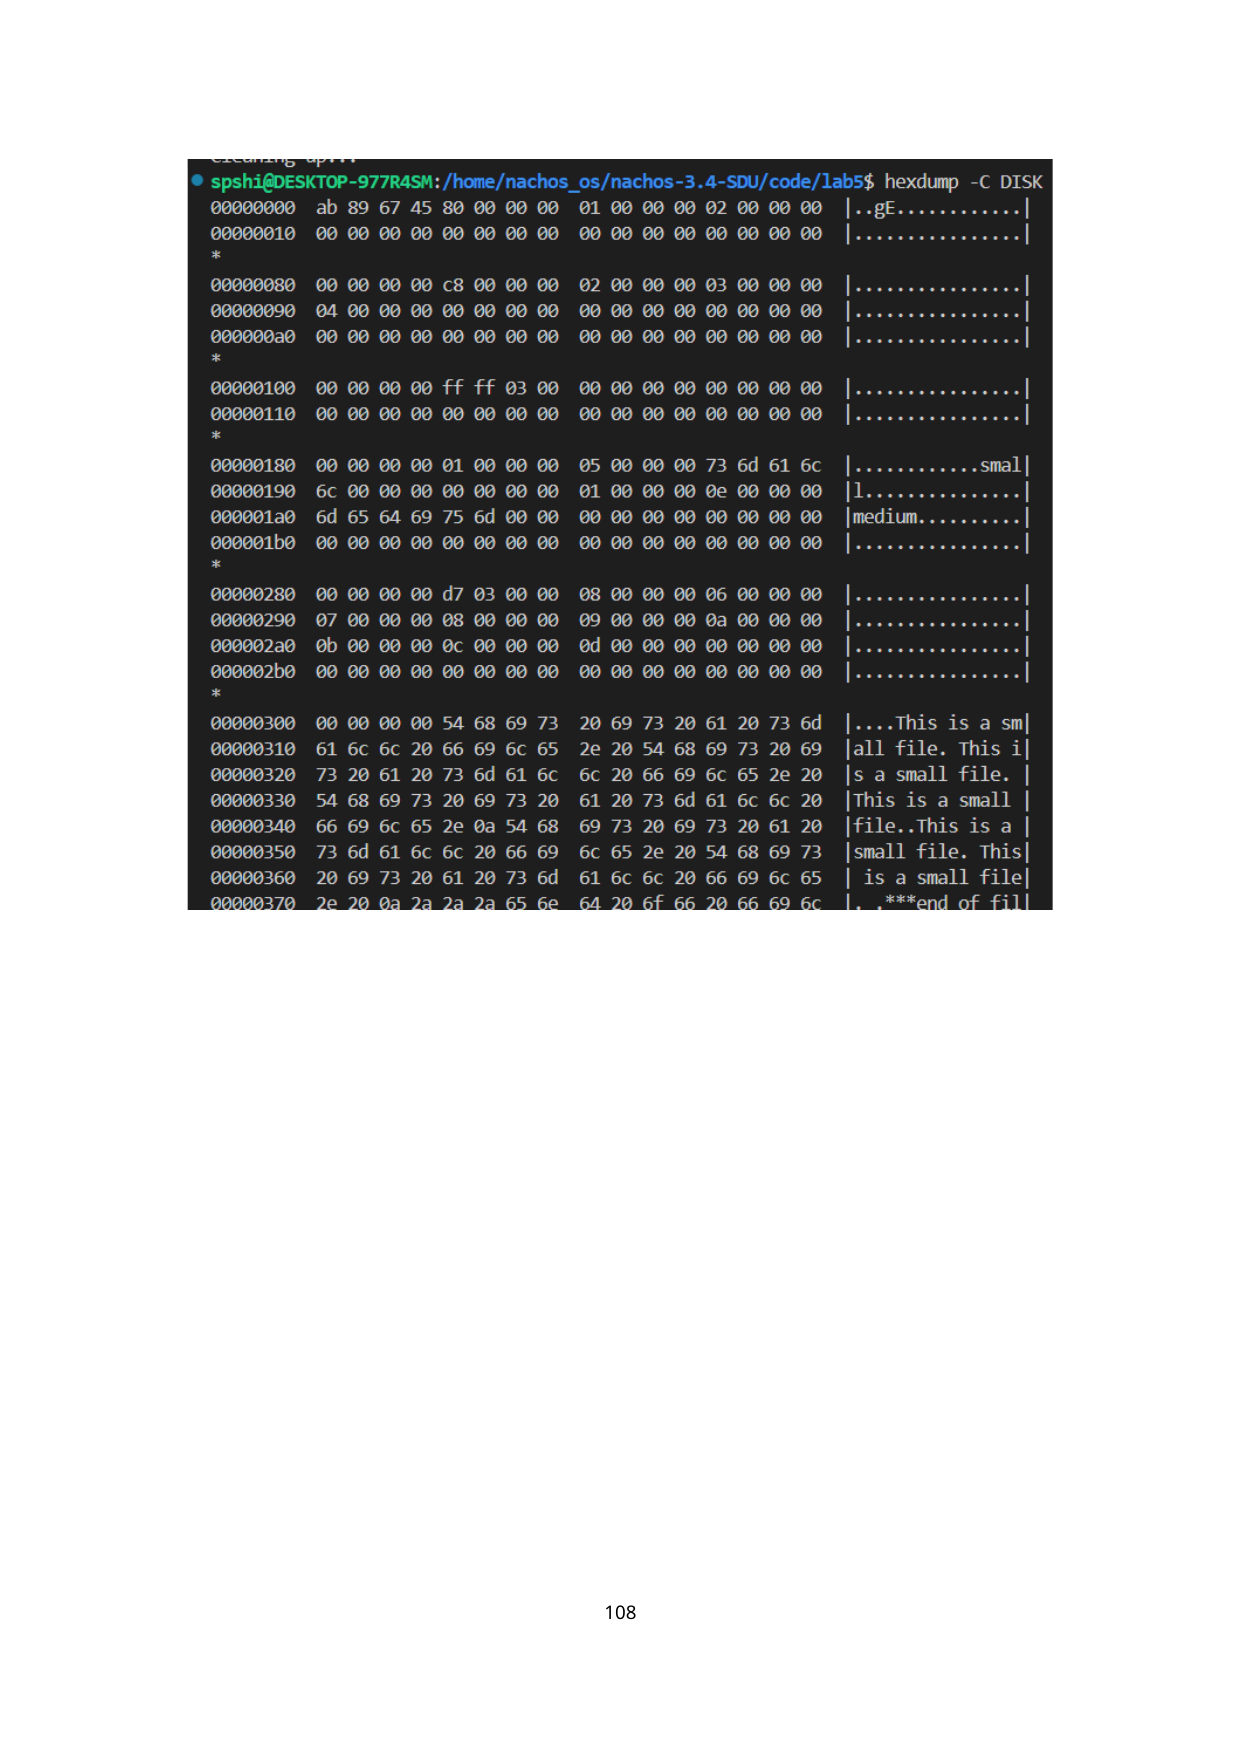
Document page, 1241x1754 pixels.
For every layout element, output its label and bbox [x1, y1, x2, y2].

picture [187, 159, 1053, 910]
